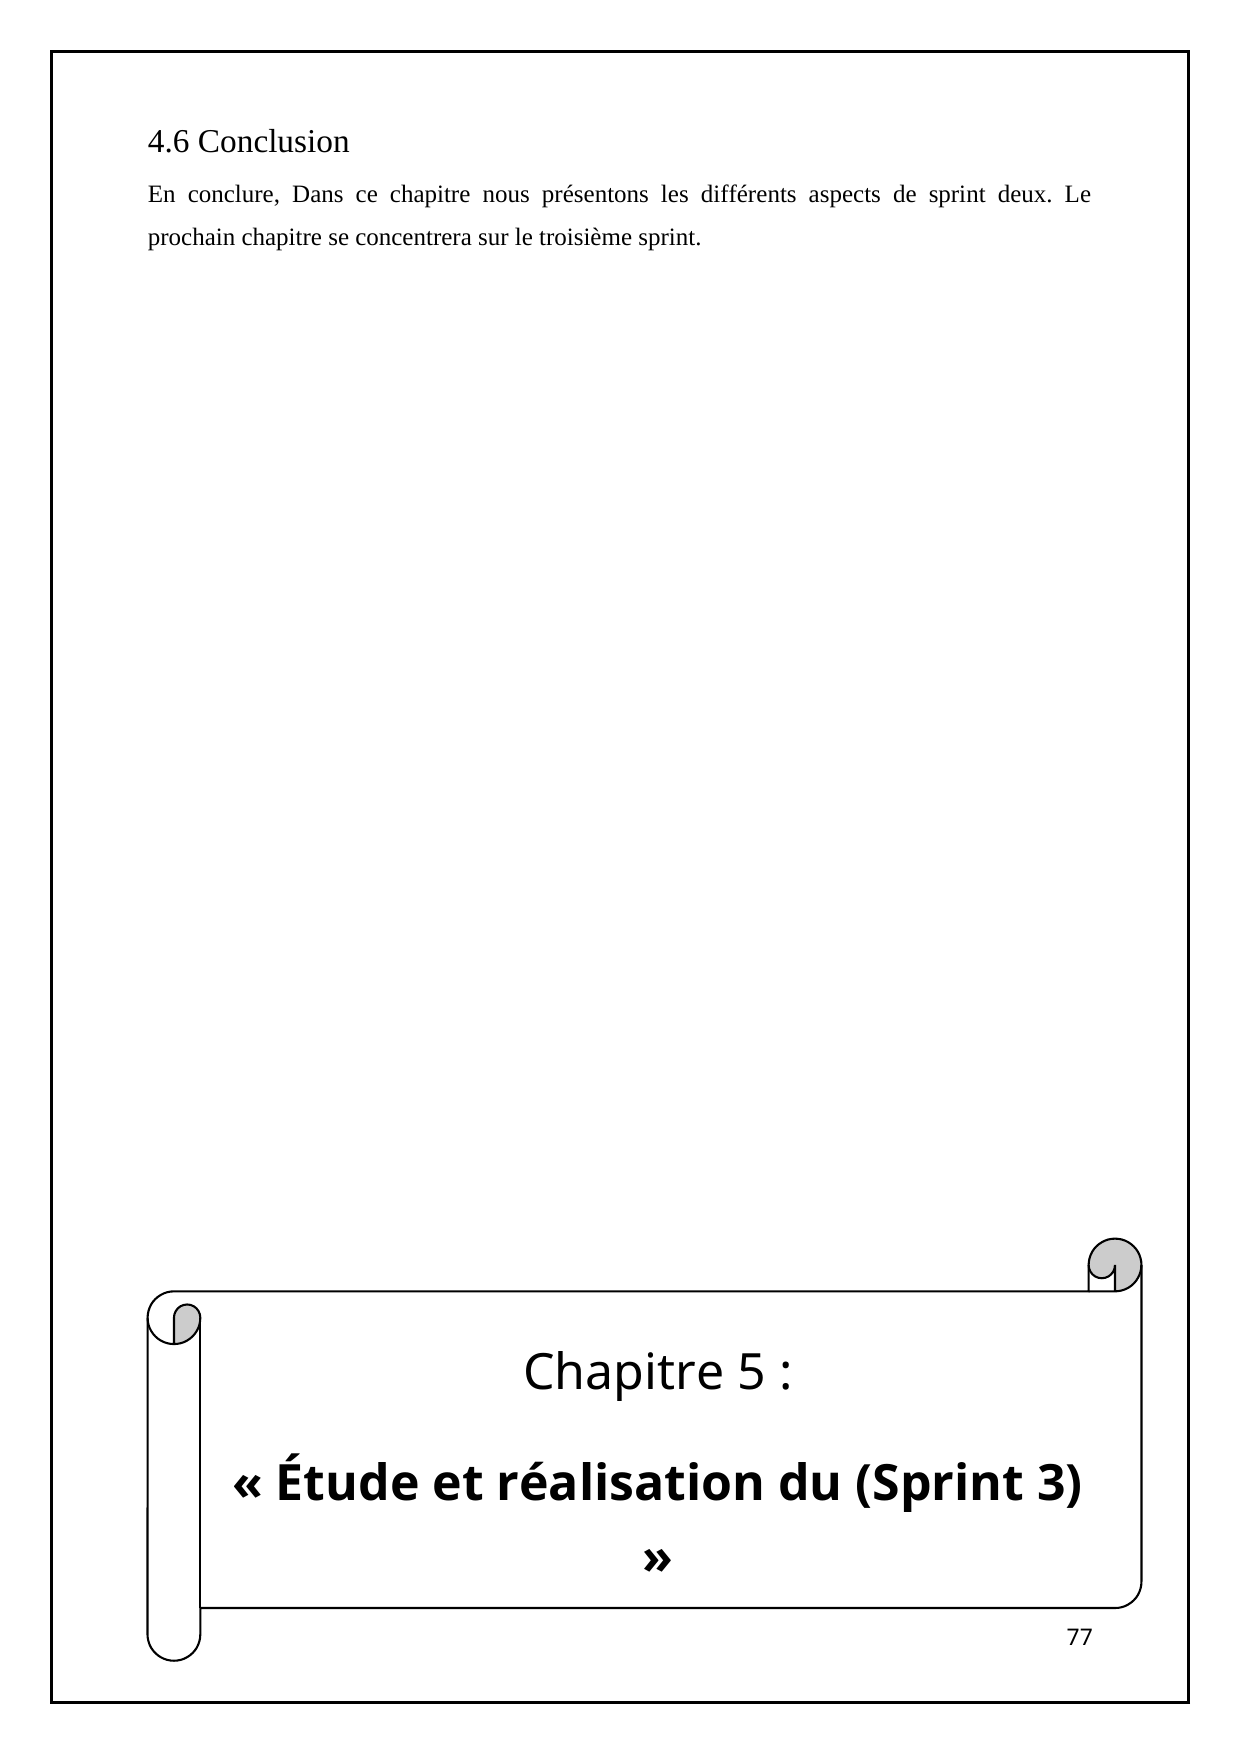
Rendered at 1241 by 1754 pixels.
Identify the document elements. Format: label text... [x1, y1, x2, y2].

text En conclure, Dans ce chapitre nous présentons les différents aspects de sprint deux. Le prochain chapitre se concentrera sur le troisième sprint. [148, 179, 1093, 251]
text 4.6 Conclusion [148, 122, 1093, 160]
